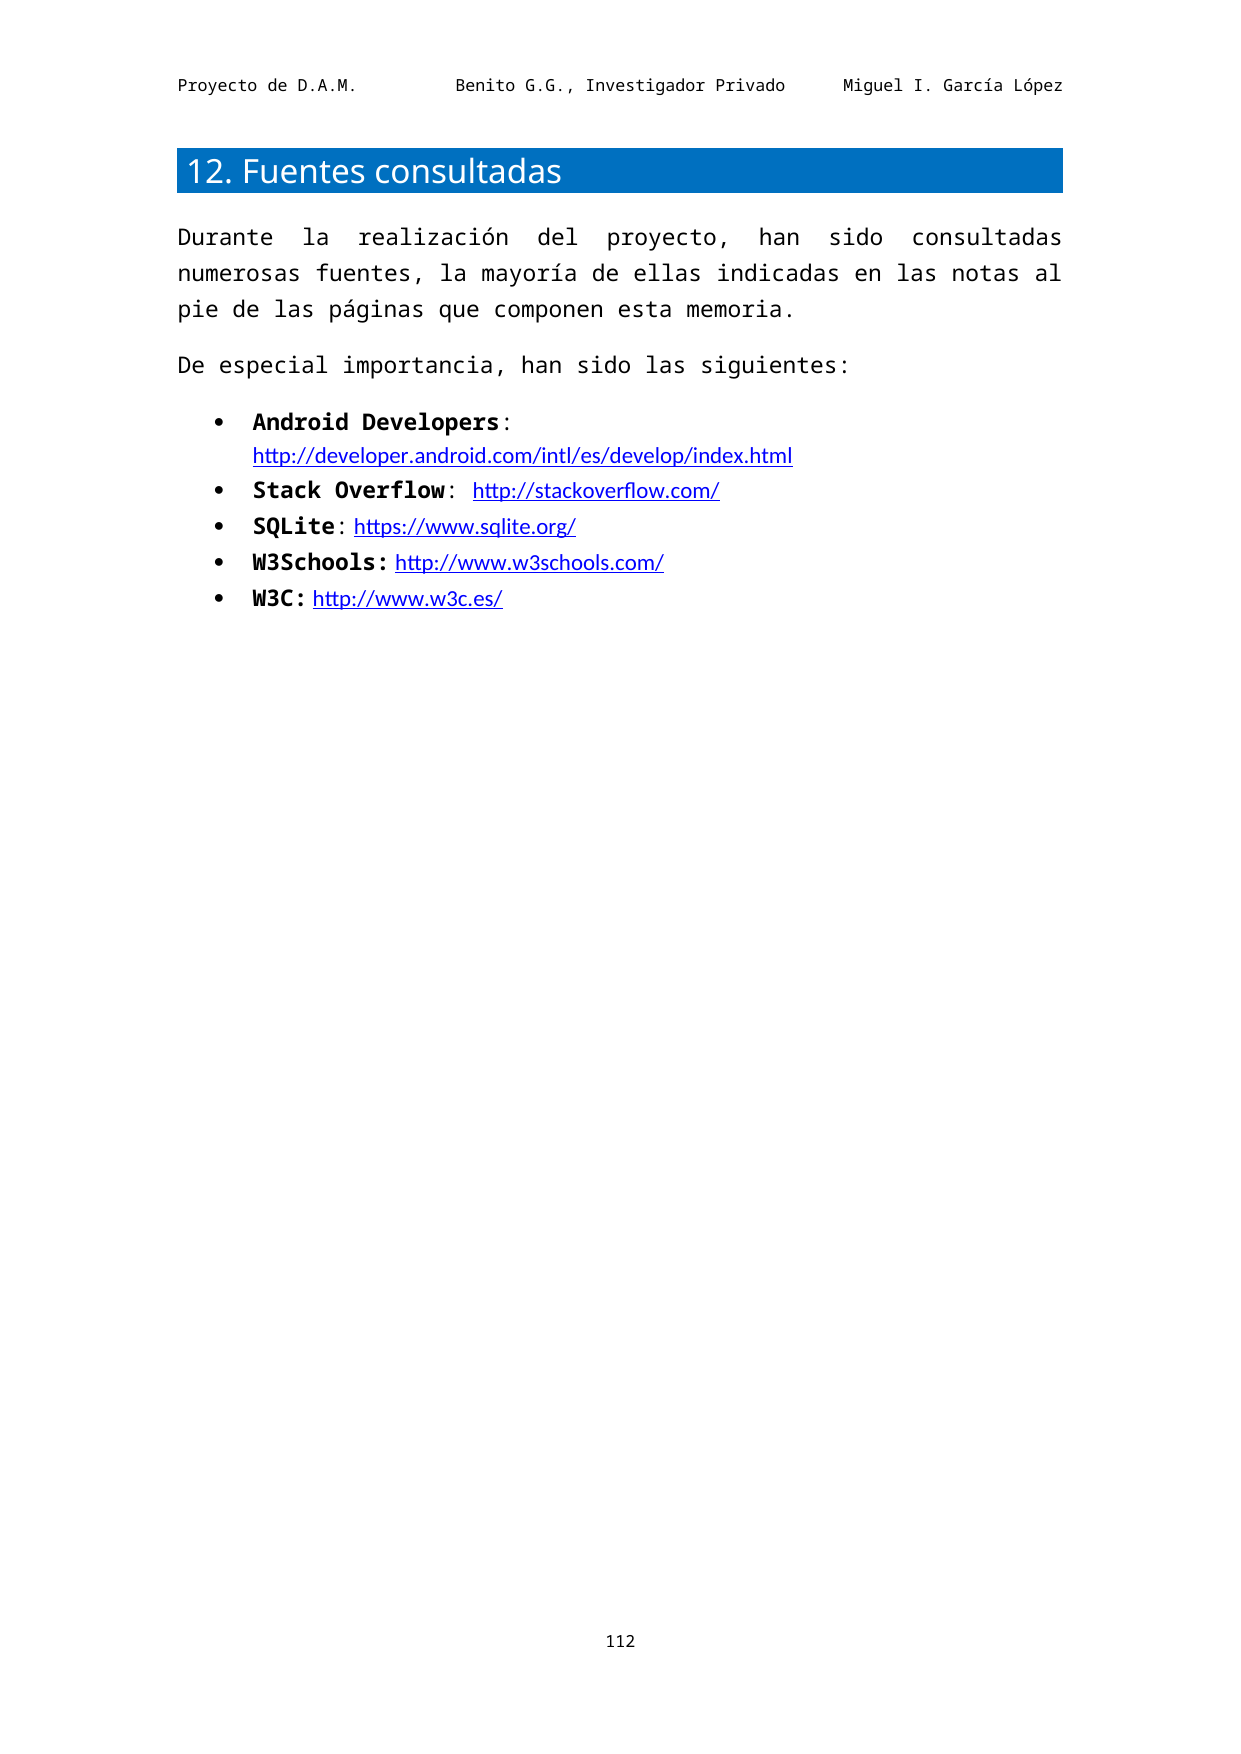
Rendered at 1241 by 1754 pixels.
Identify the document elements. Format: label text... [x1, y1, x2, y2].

list Android Developers: http://developer.android.com/intl/es/develop/index.html [215, 406, 1063, 469]
text 12. Fuentes consultadas [177, 148, 1063, 193]
list W3Schools: http://www.w3schools.com/ [215, 546, 1063, 577]
list W3C: http://www.w3c.es/ [215, 581, 1063, 613]
list SQLite: https://www.sqlite.org/ [215, 509, 1063, 541]
text Durante la realización del proyecto, han sido consultadas numerosas fuentes, la mayoría de ellas indicadas en las notas al pie de las páginas que componen esta memoria. [177, 221, 1063, 324]
list Stack Overflow: http://stackoverflow.com/ [215, 474, 1063, 505]
text De especial importancia, han sido las siguientes: [177, 349, 1063, 381]
